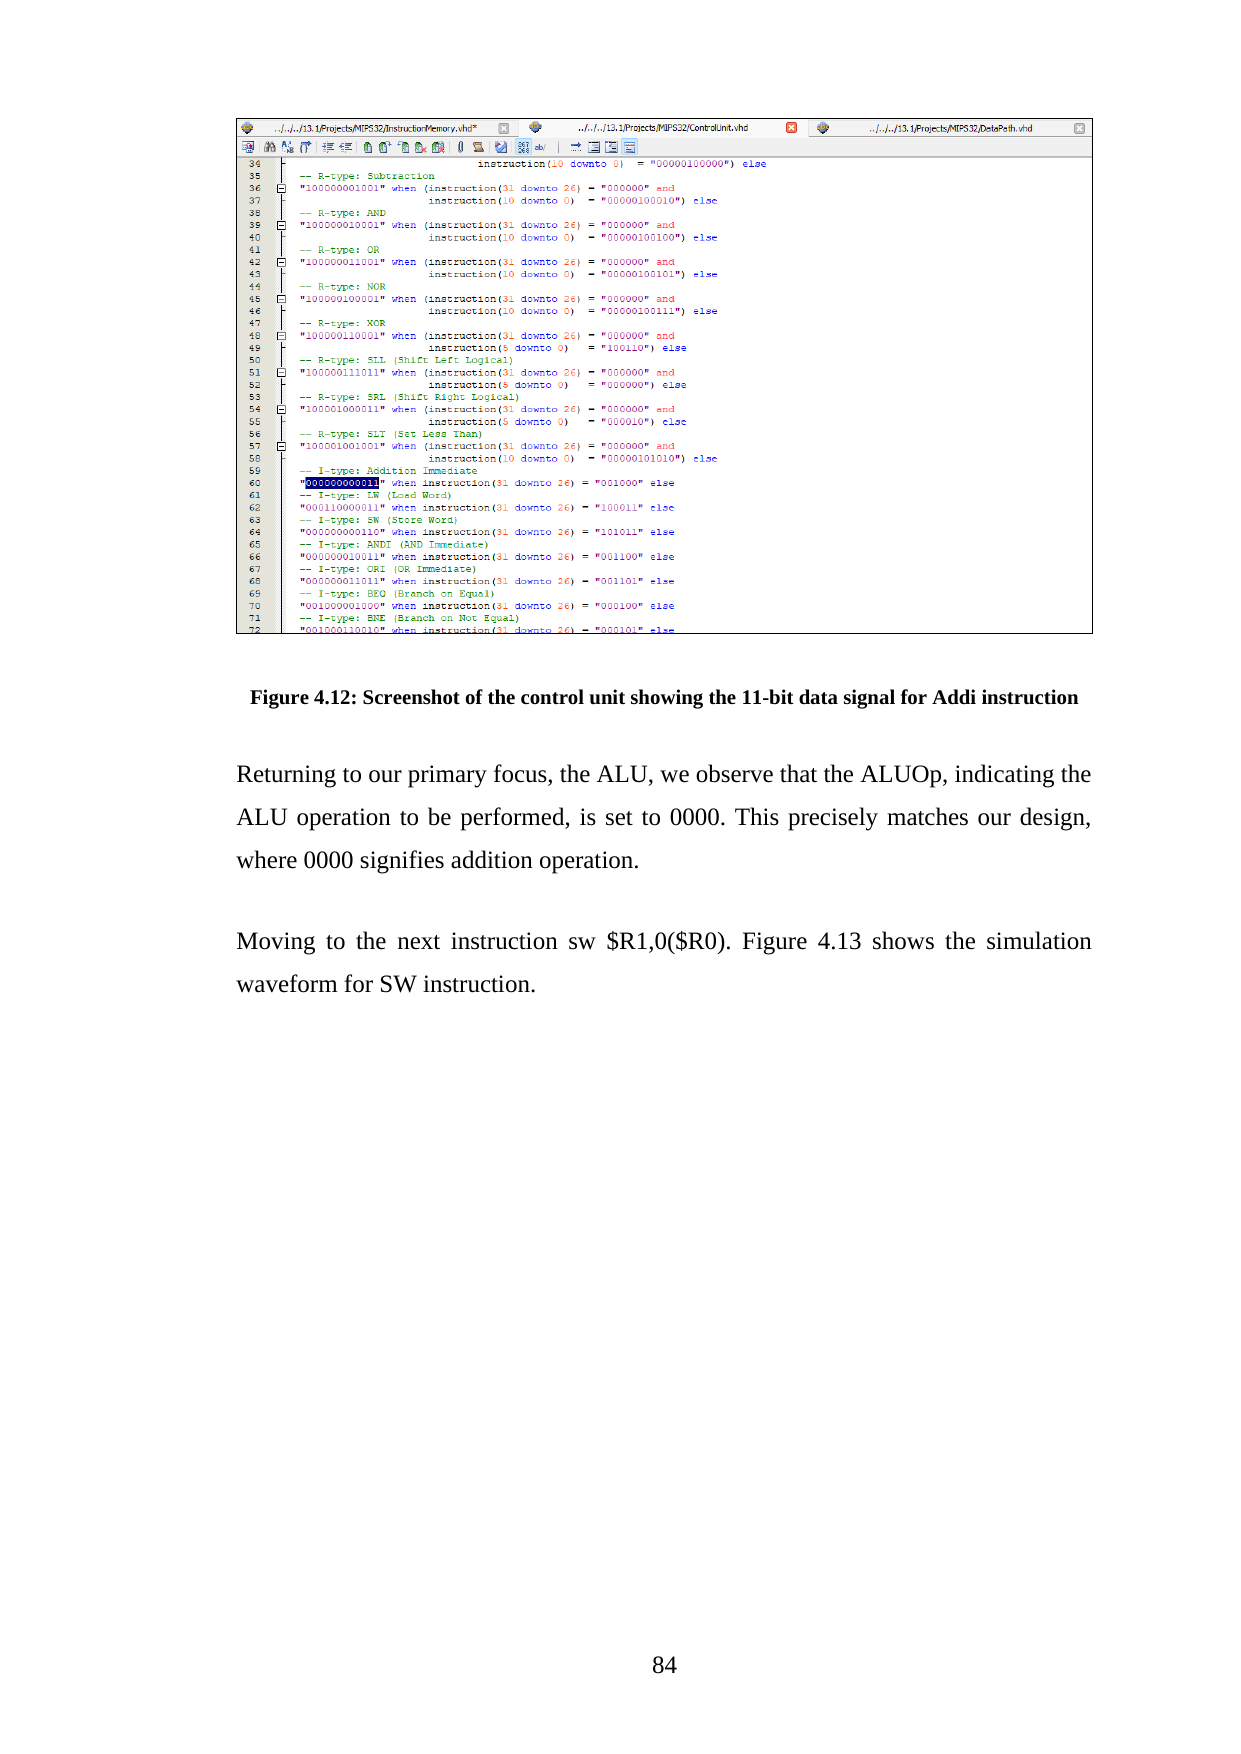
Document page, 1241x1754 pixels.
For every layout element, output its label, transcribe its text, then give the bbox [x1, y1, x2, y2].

text Figure 4.12: Screenshot of the control unit showing the 11-bit data signal for Addi instruction [236, 685, 1092, 709]
text Returning to our primary focus, the ALU, we observe that the ALUOp, indicating the ALU operation to be performed, is set to 0000. This precisely matches our design, where 0000 signifies addition operation. [236, 759, 1092, 874]
text Moving to the next instruction sw $R1,0($R0). Figure 4.13 shows the simulation waveform for SW instruction. [236, 926, 1092, 998]
picture [237, 119, 1092, 633]
